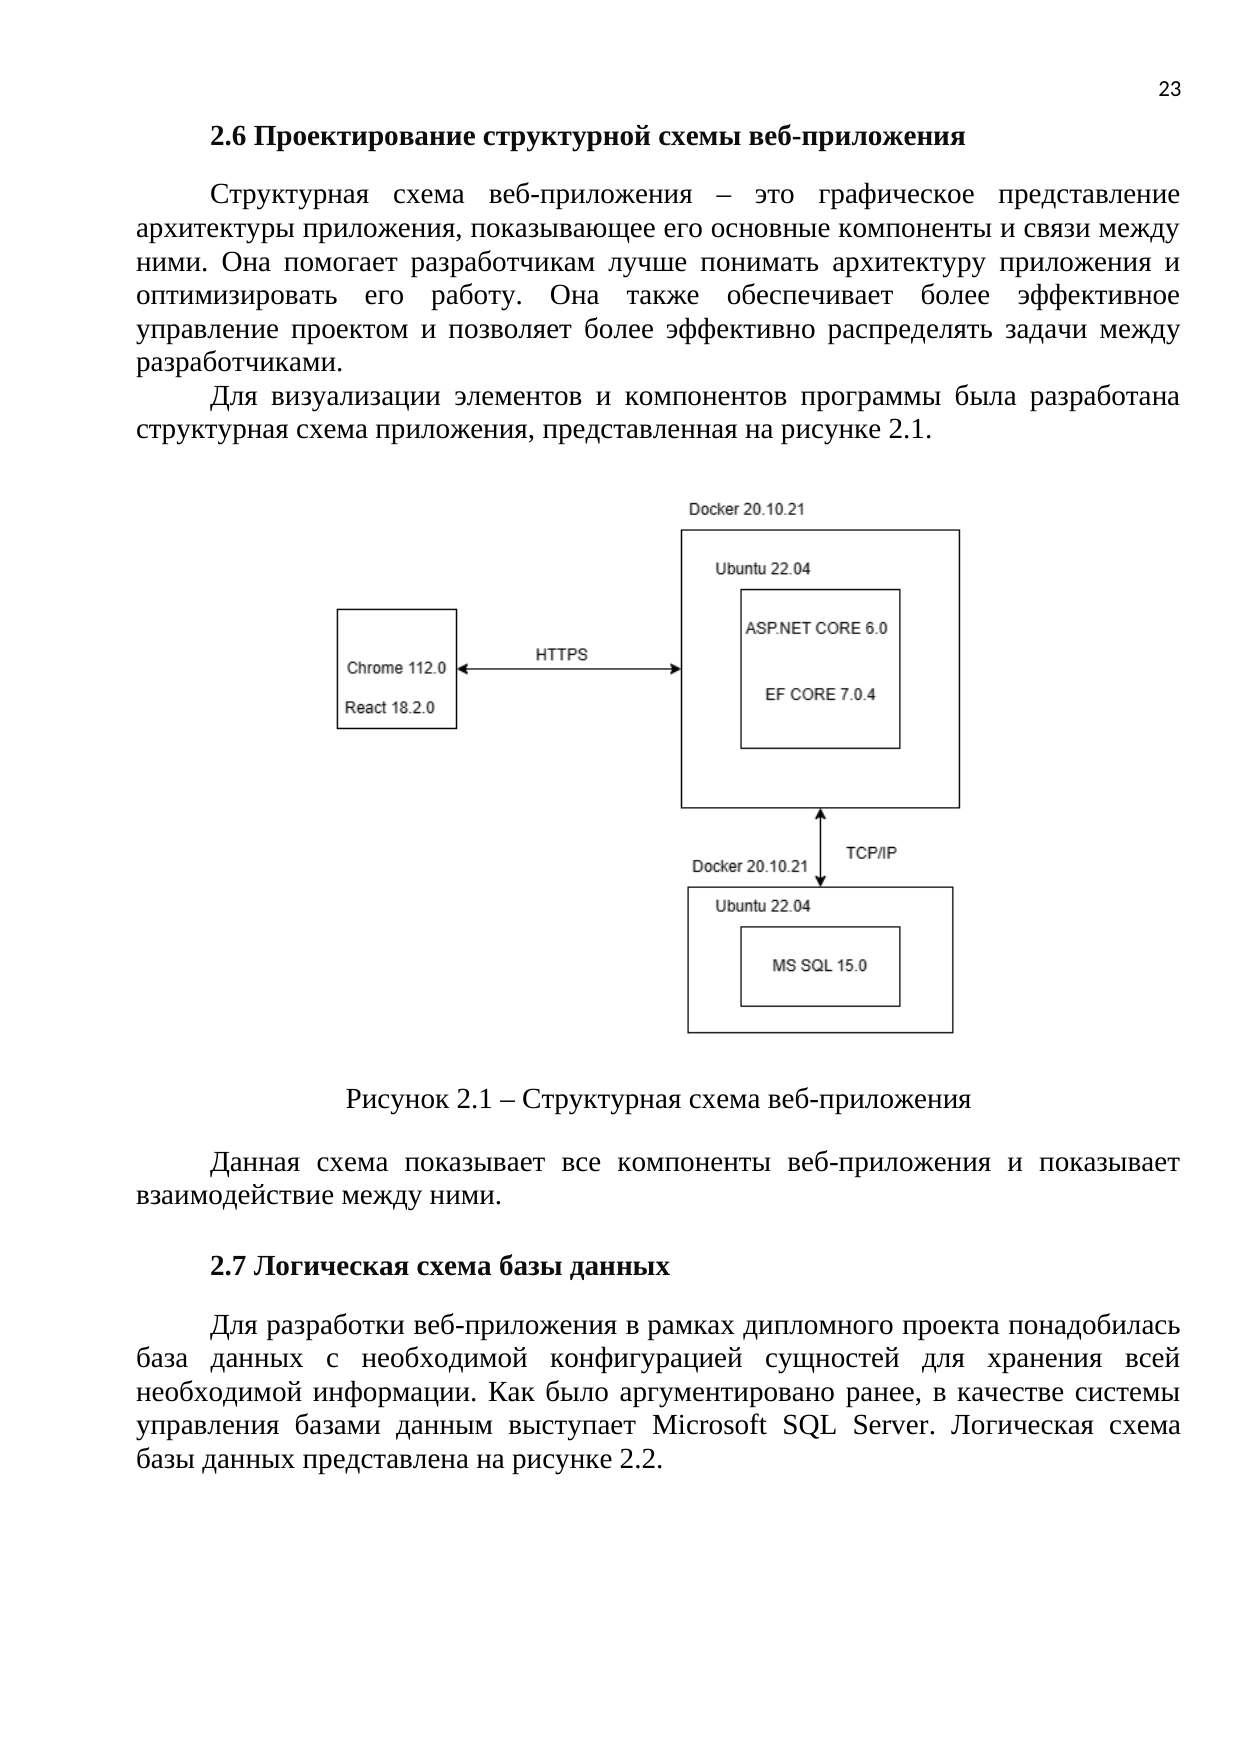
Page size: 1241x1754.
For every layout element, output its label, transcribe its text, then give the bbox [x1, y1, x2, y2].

text Структурная схема веб-приложения – это графическое представление архитектуры приложения, показывающее его основные компоненты и связи между ними. Она помогает разработчикам лучше понимать архитектуру приложения и оптимизировать его работу. Она также обеспечивает более эффективное управление проектом и позволяет более эффективно распределять задачи между разработчиками. [136, 177, 1181, 378]
text Рисунок 2.1 – Структурная схема веб-приложения [136, 1081, 1181, 1114]
text Для визуализации элементов и компонентов программы была разработана структурная схема приложения, представленная на рисунке 2.1. [136, 378, 1181, 445]
text 2.6 Проектирование структурной схемы веб-приложения [136, 118, 1181, 152]
text Данная схема показывает все компоненты веб-приложения и показывает взаимодействие между ними. [136, 1144, 1181, 1211]
text Для разработки веб-приложения в рамках дипломного проекта понадобилась база данных с необходимой конфигурацией сущностей для хранения всей необходимой информации. Как было аргументировано ранее, в качестве системы управления базами данным выступает Microsoft SQL Server. Логическая схема базы данных представлена на рисунке 2.2. [136, 1307, 1181, 1474]
text 2.7 Логическая схема базы данных [136, 1248, 1181, 1282]
picture [325, 474, 992, 1056]
